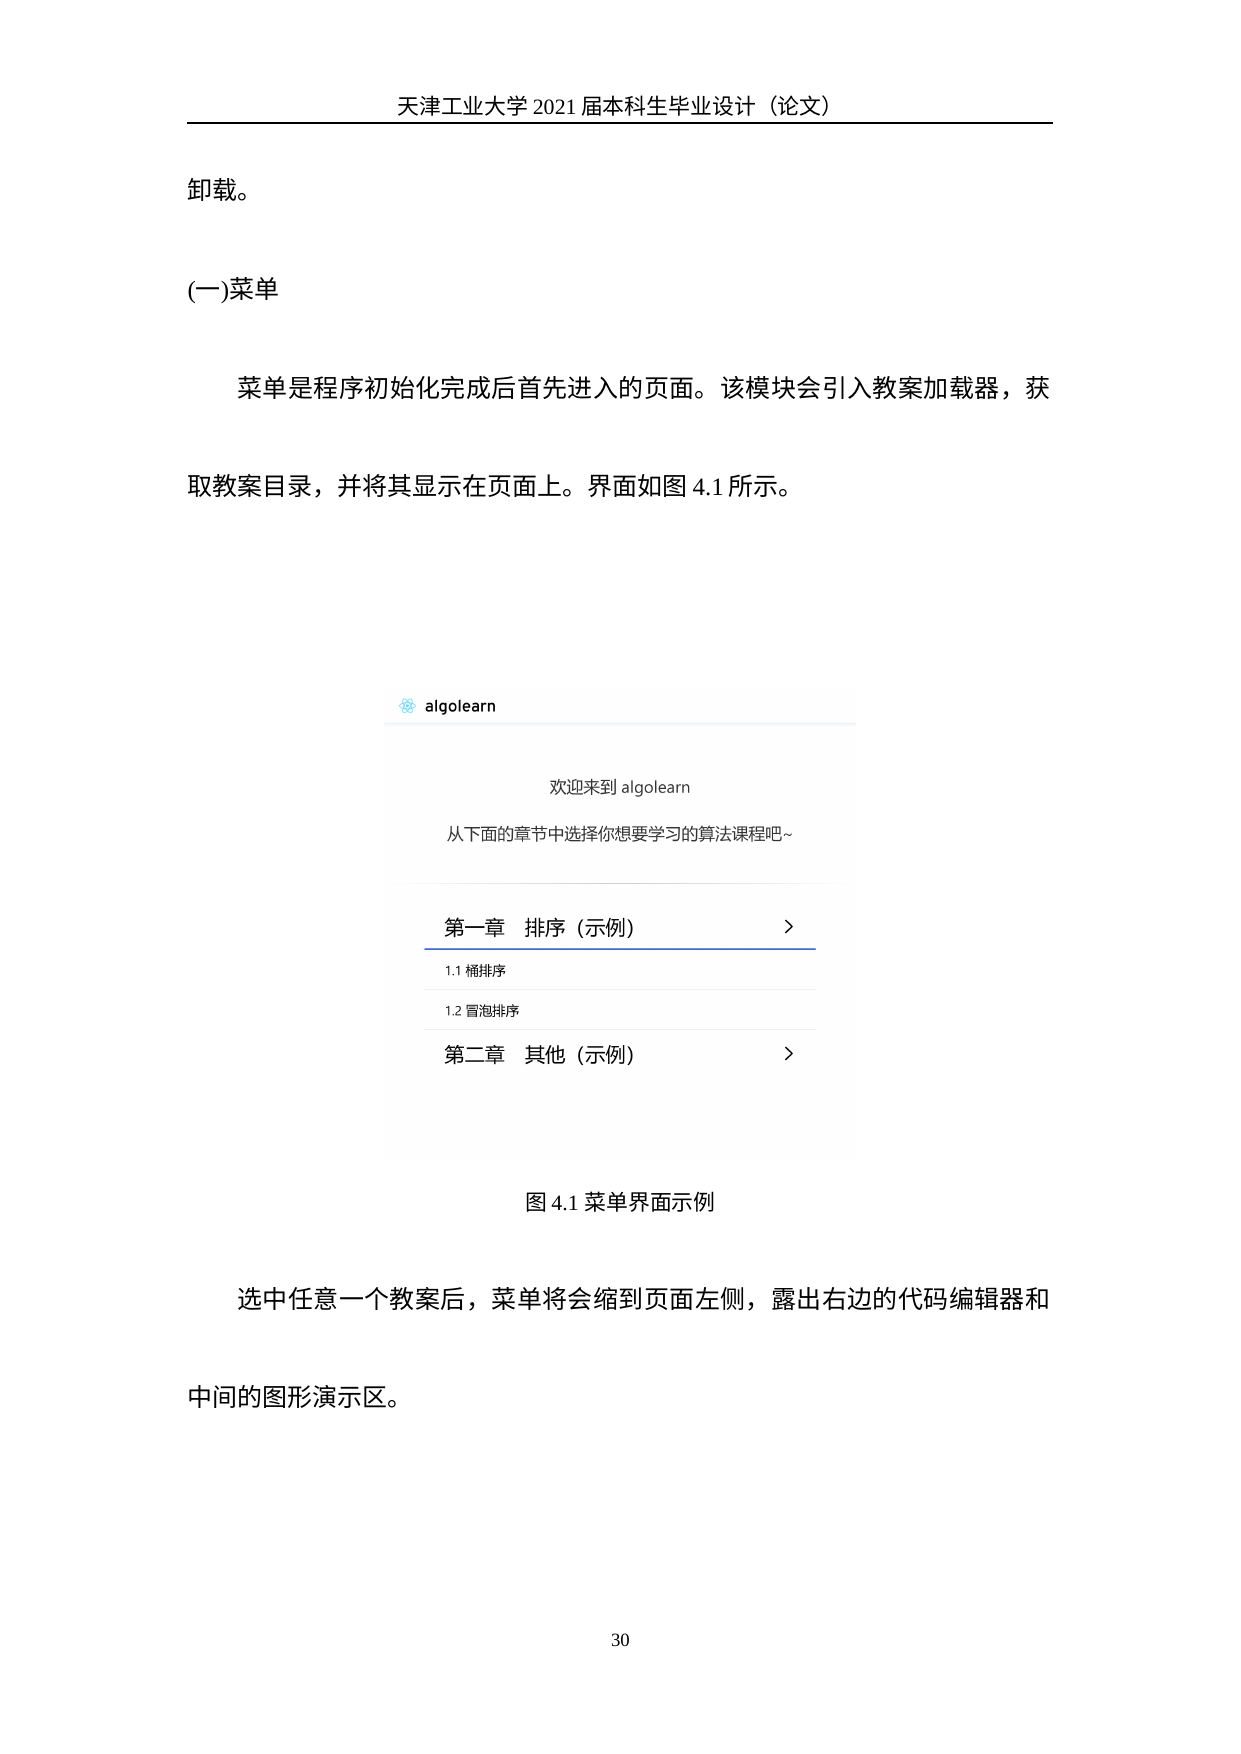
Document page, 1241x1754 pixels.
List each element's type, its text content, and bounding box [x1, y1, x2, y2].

subtitle (一)菜单 [187, 255, 1053, 320]
text 图4.1 菜单界面示例 [187, 1184, 1053, 1257]
picture [383, 689, 857, 1162]
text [187, 156, 1053, 221]
text 选中任意一个教案后，菜单将会缩到页面左侧，露出右边的代码编辑器和中间的图形演示区。 [187, 1266, 1053, 1428]
text 菜单是程序初始化完成后首先进入的页面。该模块会引入教案加载器，获取教案目录，并将其显示在页面上。界面如图4.1所示。 [187, 354, 1053, 517]
